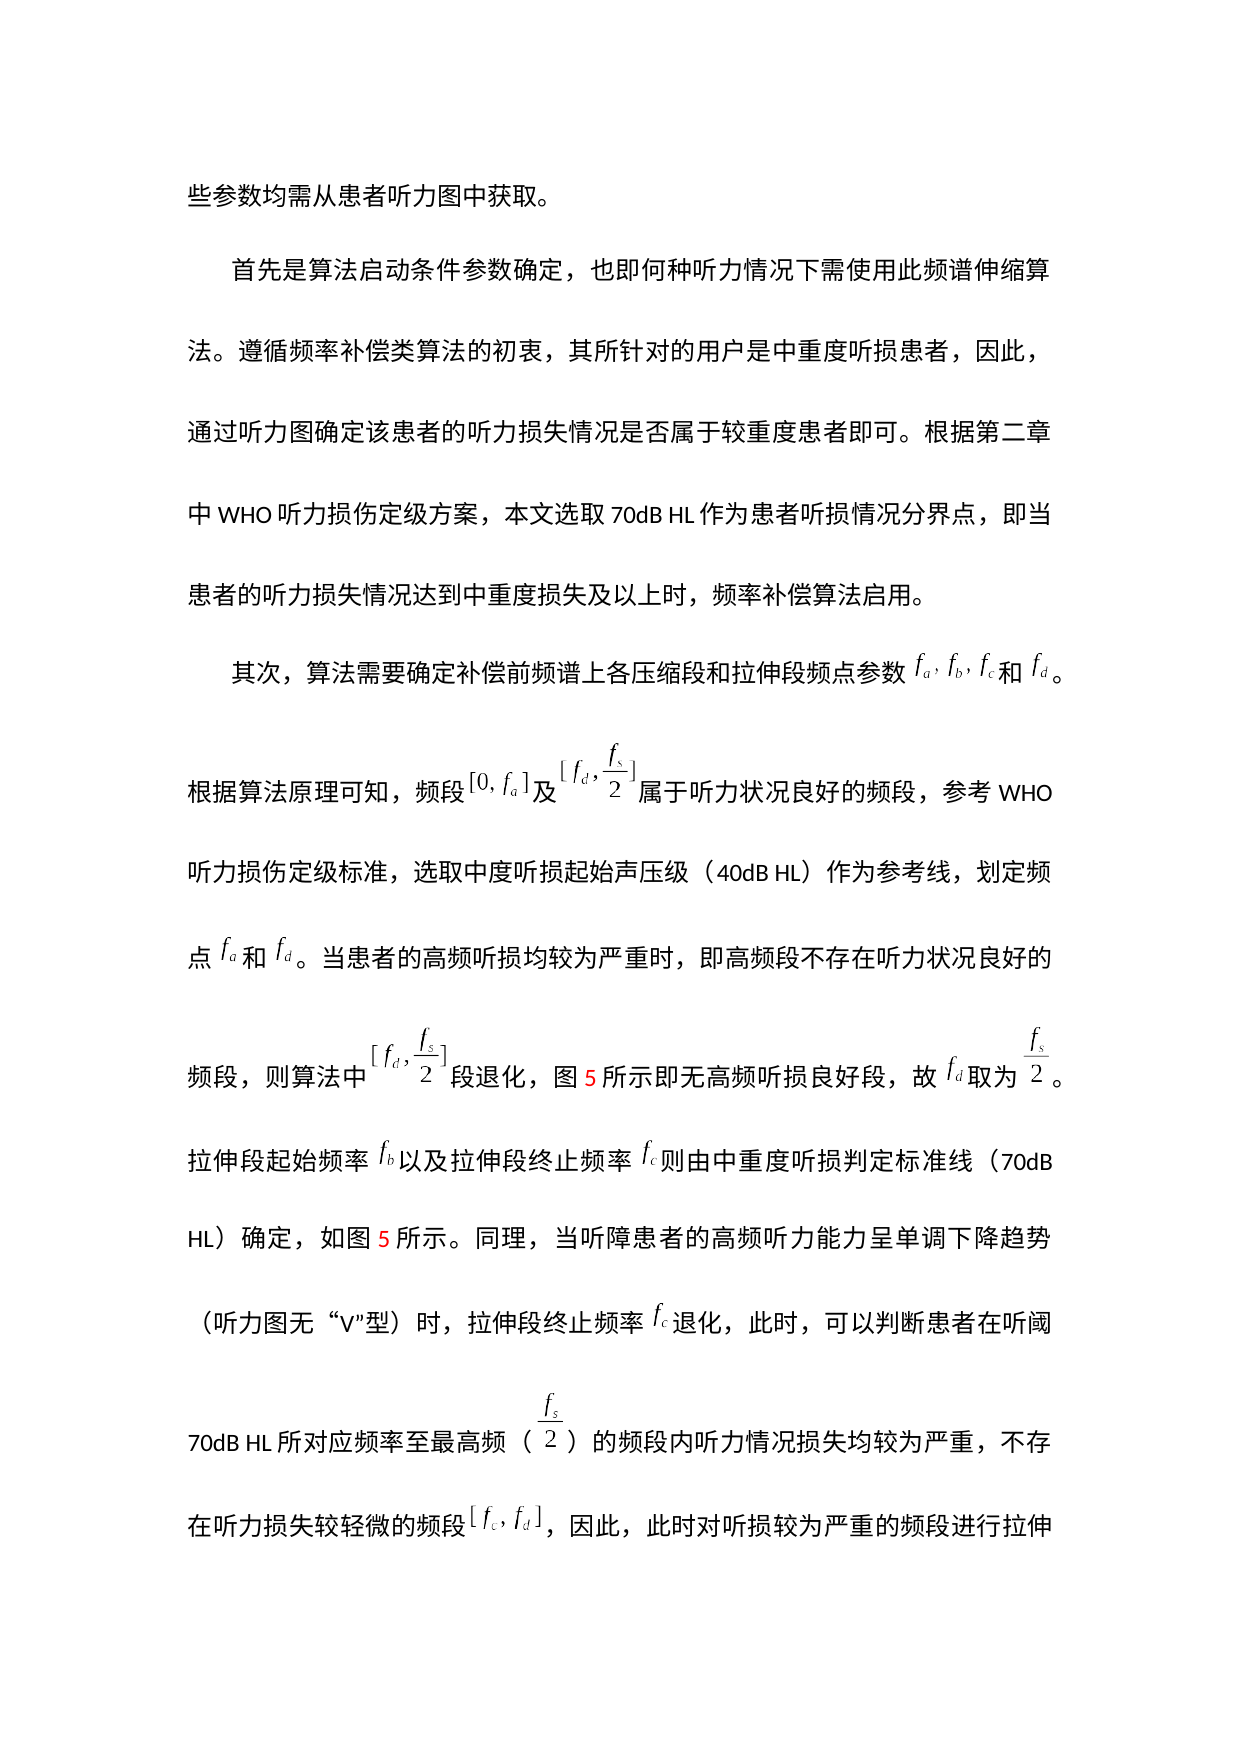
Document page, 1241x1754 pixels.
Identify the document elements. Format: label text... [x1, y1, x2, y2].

text 首先是算法启动条件参数确定，也即何种听力情况下需使用此频谱伸缩算法。遵循频率补偿类算法的初衷，其所针对的用户是中重度听损患者，因此，通过听力图确定该患者的听力损失情况是否属于较重度患者即可。根据第二章中WHO听力损伤定级方案，本文选取70dB HL作为患者听损情况分界点，即当患者的听力损失情况达到中重度损失及以上时，频率补偿算法启用。 [187, 236, 1053, 626]
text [187, 635, 1053, 1553]
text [187, 162, 1053, 227]
